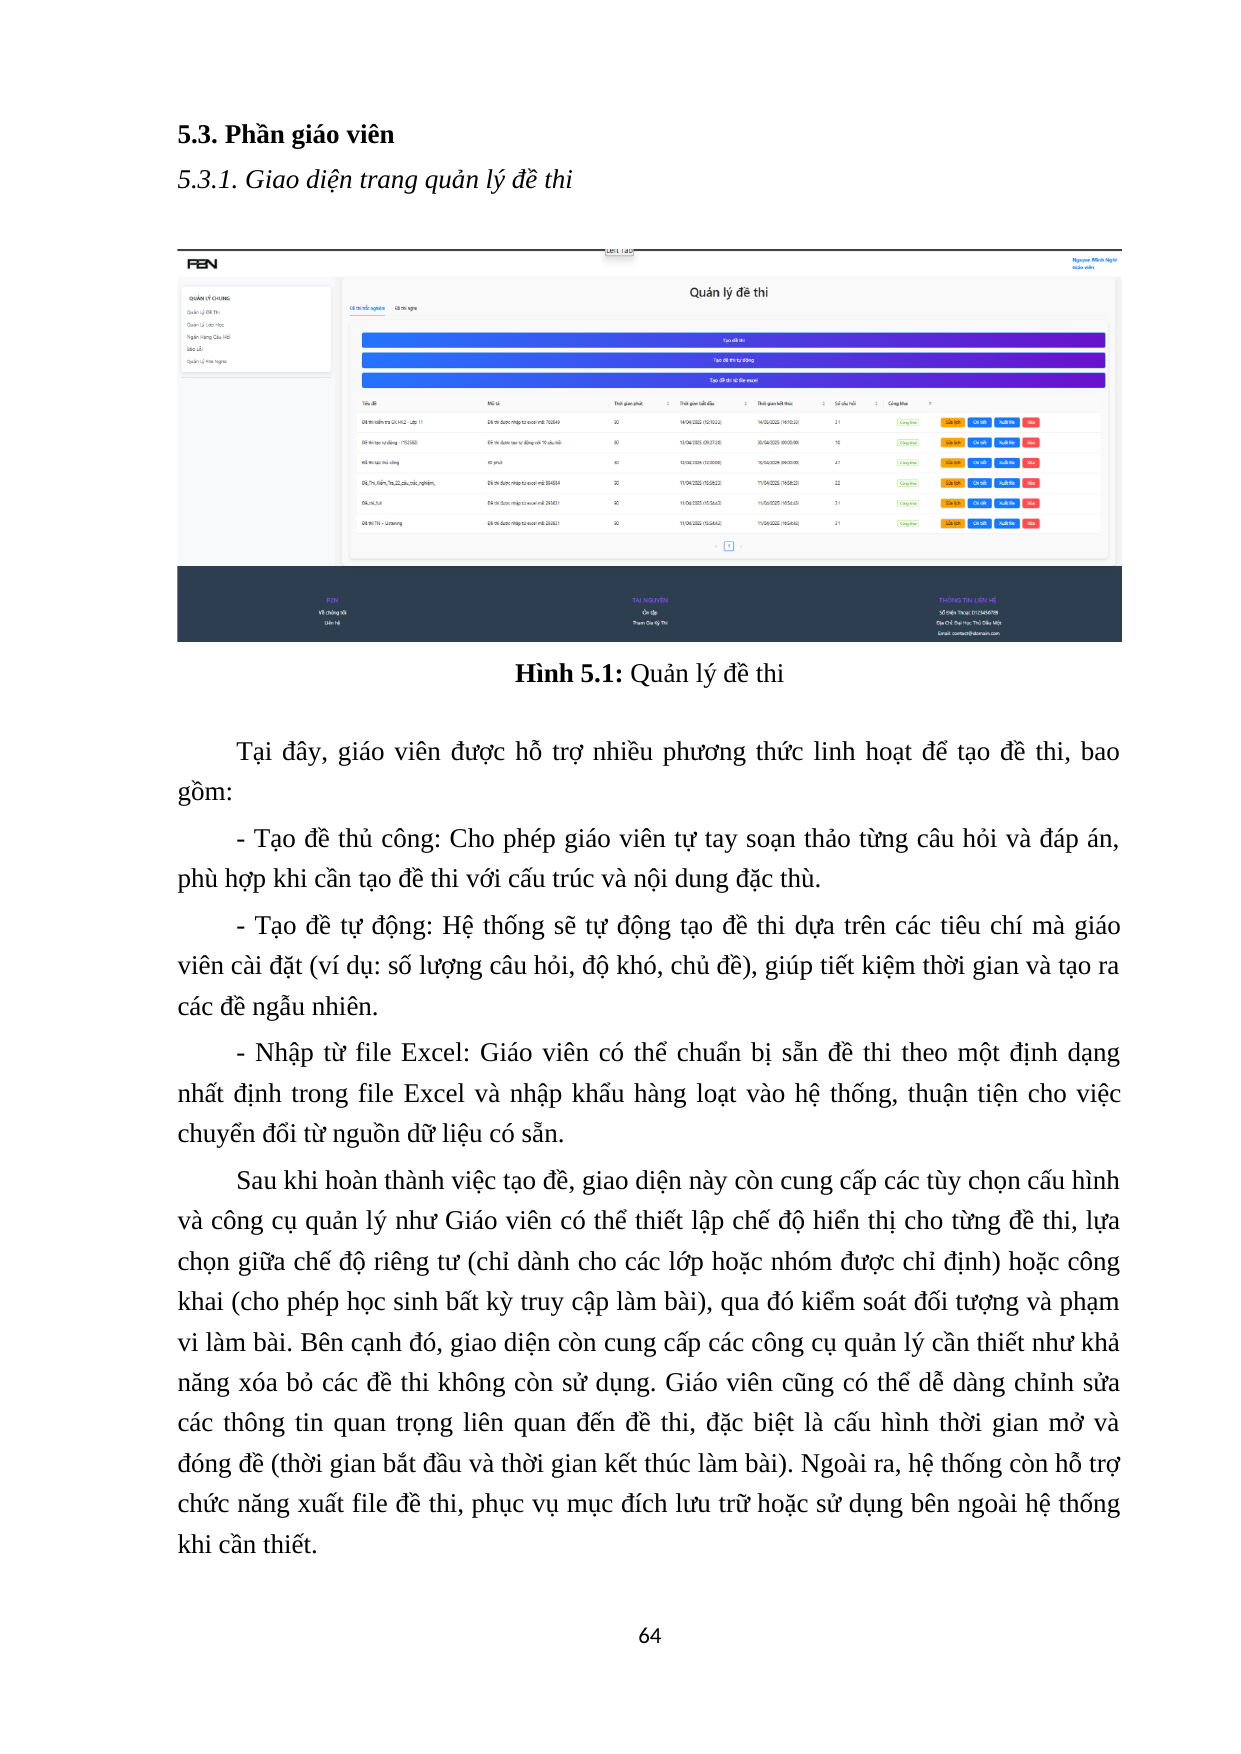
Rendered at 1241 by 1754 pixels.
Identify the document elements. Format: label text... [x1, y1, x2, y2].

text Quản lý đề thi [177, 657, 1122, 688]
picture [177, 249, 1122, 642]
text Giao diện trang quản lý đề thi [177, 163, 1122, 194]
text - Tạo đề thủ công: Cho phép giáo viên tự tay soạn thảo từng câu hỏi và đáp án, phù hợp khi cần tạo đề thi với cấu trúc và nội dung đặc thù. [177, 822, 1122, 893]
text - Tạo đề tự động: Hệ thống sẽ tự động tạo đề thi dựa trên các tiêu chí mà giáo viên cài đặt (ví dụ: số lượng câu hỏi, độ khó, chủ đề), giúp tiết kiệm thời gian và tạo ra các đề ngẫu nhiên. [177, 909, 1122, 1021]
text - Nhập từ file Excel: Giáo viên có thể chuẩn bị sẵn đề thi theo một định dạng nhất định trong file Excel và nhập khẩu hàng loạt vào hệ thống, thuận tiện cho việc chuyển đổi từ nguồn dữ liệu có sẵn. [177, 1036, 1122, 1148]
text Phần giáo viên [177, 118, 1122, 149]
text Sau khi hoàn thành việc tạo đề, giao diện này còn cung cấp các tùy chọn cấu hình và công cụ quản lý như Giáo viên có thể thiết lập chế độ hiển thị cho từng đề thi, lựa chọn giữa chế độ riêng tư (chỉ dành cho các lớp hoặc nhóm được chỉ định) hoặc công khai (cho phép học sinh bất kỳ truy cập làm bài), qua đó kiểm soát đối tượng và phạm vi làm bài. Bên cạnh đó, giao diện còn cung cấp các công cụ quản lý cần thiết như khả năng xóa bỏ các đề thi không còn sử dụng. Giáo viên cũng có thể dễ dàng chỉnh sửa các thông tin quan trọng liên quan đến đề thi, đặc biệt là cấu hình thời gian mở và đóng đề (thời gian bắt đầu và thời gian kết thúc làm bài). Ngoài ra, hệ thống còn hỗ trợ chức năng xuất file đề thi, phục vụ mục đích lưu trữ hoặc sử dụng bên ngoài hệ thống khi cần thiết. [177, 1164, 1122, 1559]
text Tại đây, giáo viên được hỗ trợ nhiều phương thức linh hoạt để tạo đề thi, bao gồm: [177, 735, 1122, 806]
